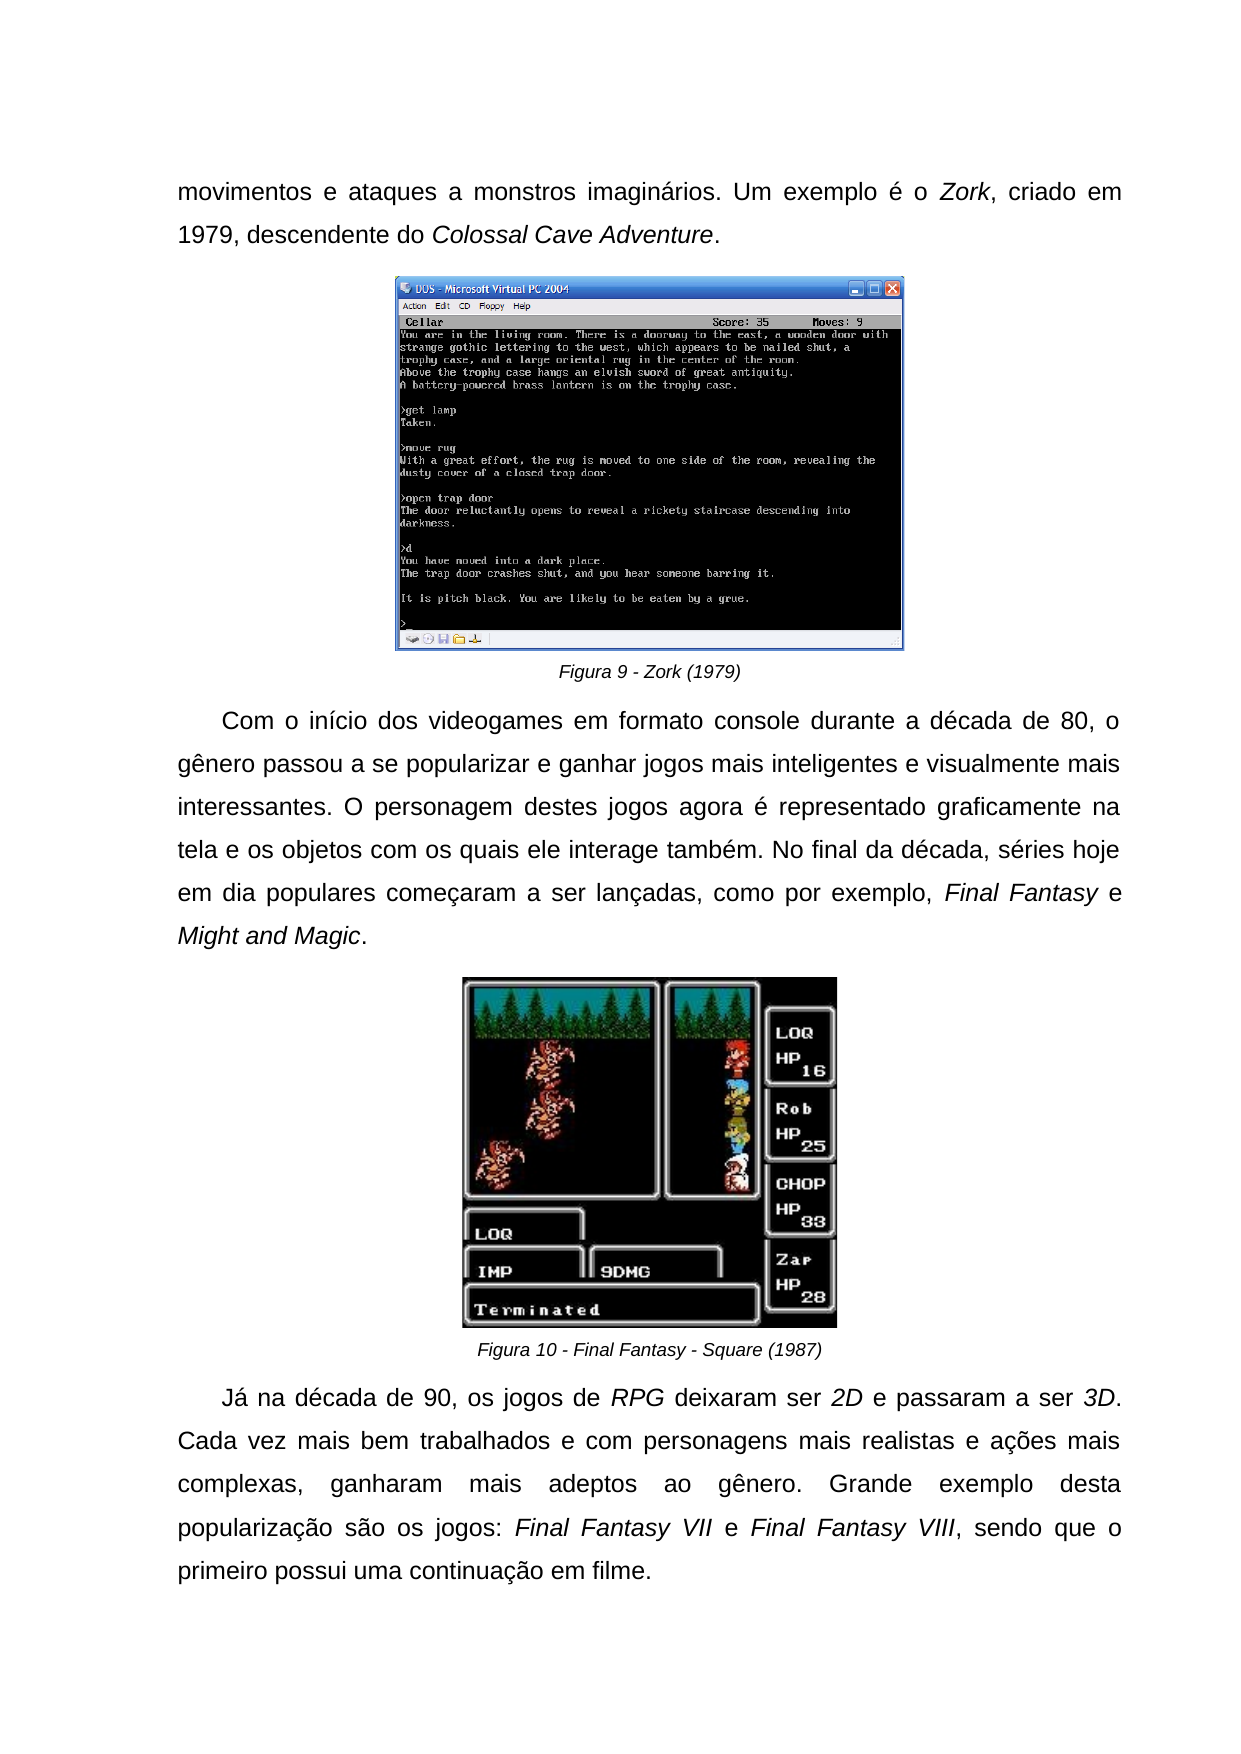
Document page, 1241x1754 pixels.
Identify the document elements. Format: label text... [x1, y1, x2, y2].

text Já na década de 90, os jogos de RPG deixaram ser 2D e passaram a ser 3D. Cada vez mais bem trabalhados e com personagens mais realistas e ações mais complexas, ganharam mais adeptos ao gênero. Grande exemplo desta popularização são os jogos: Final Fantasy VII e Final Fantasy VIII, sendo que o primeiro possui uma continuação em filme. [177, 1383, 1122, 1584]
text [177, 177, 1122, 249]
picture [395, 276, 905, 651]
picture [462, 977, 838, 1328]
text Com o início dos videogames em formato console durante a década de 80, o gênero passou a se popularizar e ganhar jogos mais inteligentes e visualmente mais interessantes. O personagem destes jogos agora é representado graficamente na tela e os objetos com os quais ele interage também. No final da década, séries hoje em dia populares começaram a ser lançadas, como por exemplo, Final Fantasy e Might and Magic. [177, 706, 1122, 950]
